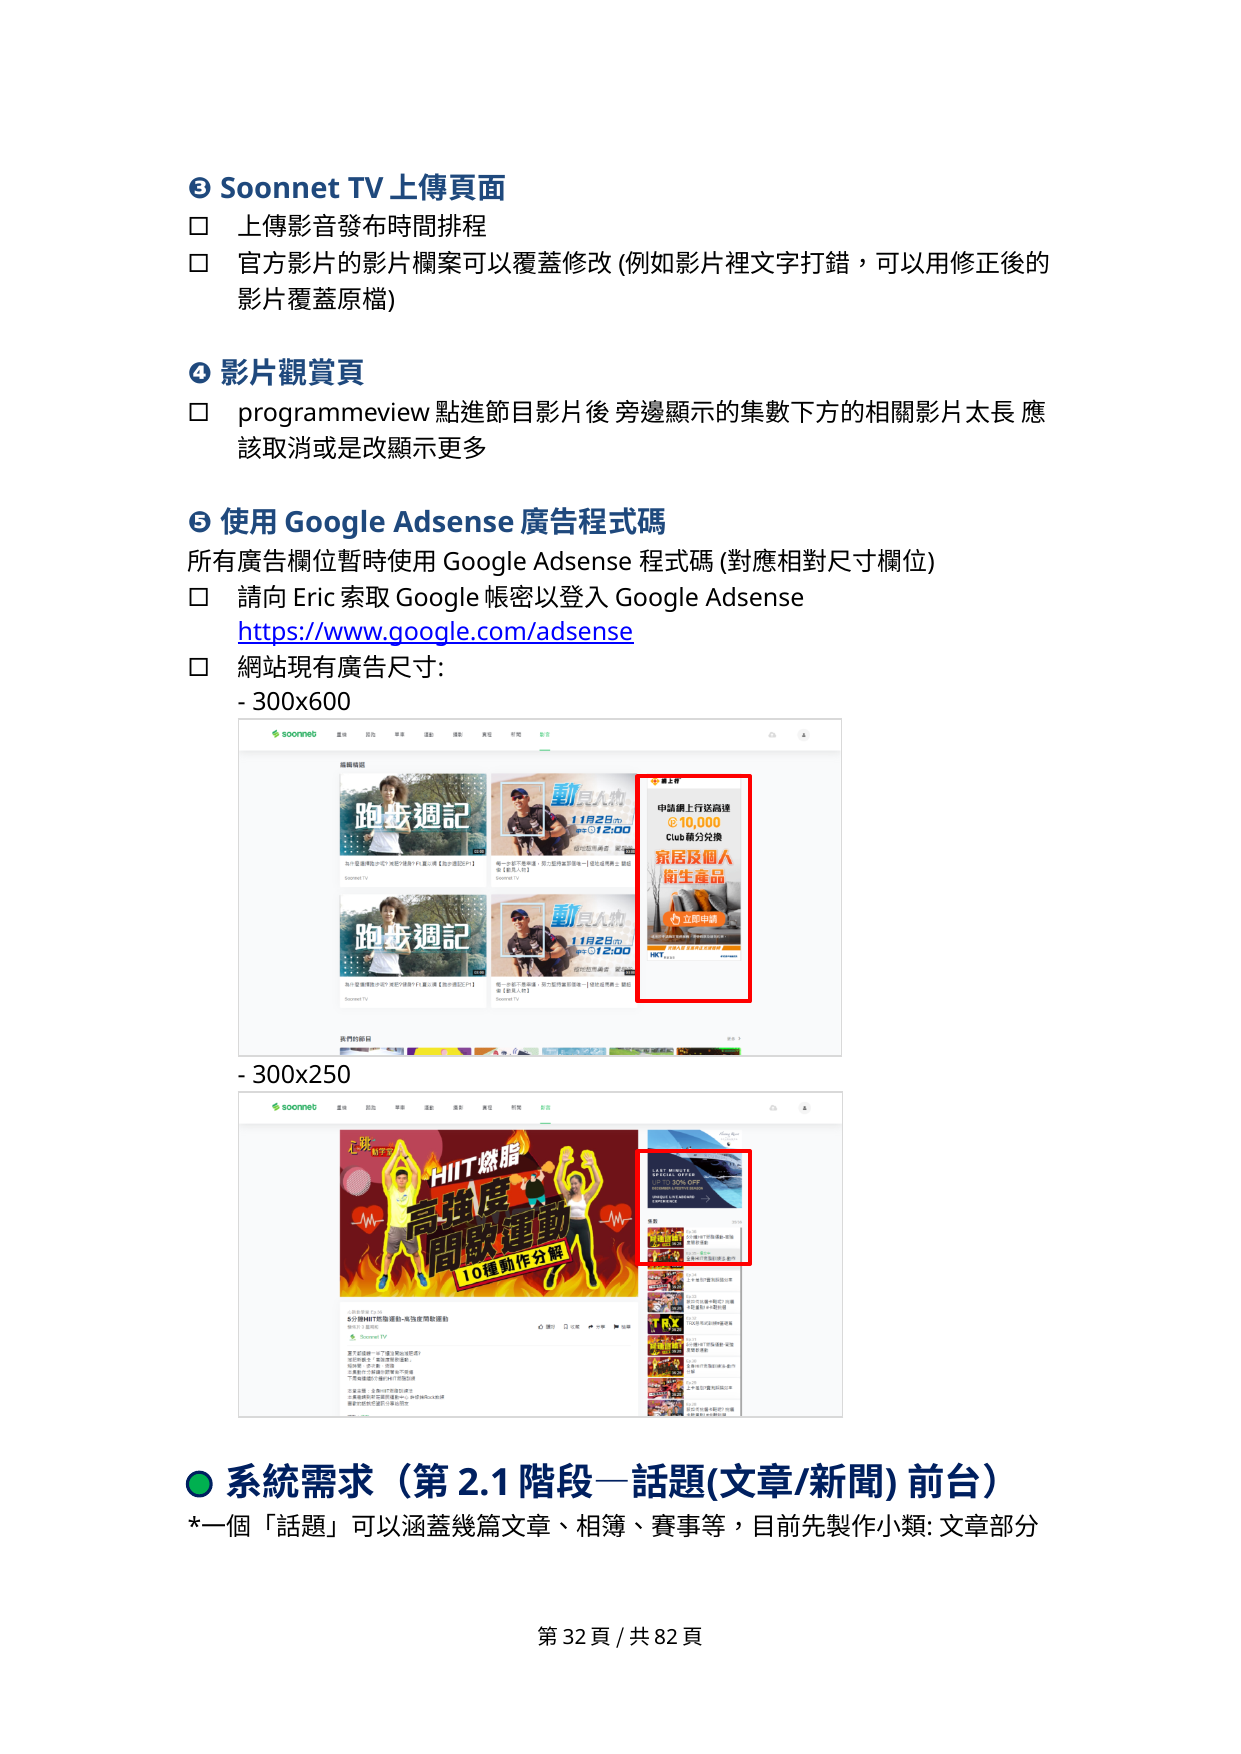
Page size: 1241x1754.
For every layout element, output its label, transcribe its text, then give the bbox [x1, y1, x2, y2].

list 請向Eric索取Google帳密以登入Google Adsense https://www.google.com/adsense [187, 577, 1053, 648]
picture [239, 1093, 842, 1416]
subtitle ❹ 影片觀賞頁 [187, 350, 1053, 392]
list programmeview點進節目影片後 旁邊顯示的集數下方的相關影片太長 應該取消或是改顯示更多 [187, 392, 1053, 464]
list 官方影片的影片欄案可以覆蓋修改 (例如影片裡文字打錯，可以用修正後的影片覆蓋原檔) [187, 243, 1053, 316]
subtitle ❺ 使用Google Adsense廣告程式碼 [187, 499, 1053, 541]
text ❸ Soonnet TV上傳頁面 [187, 164, 1053, 207]
text *一個「話題」可以涵蓋幾篇文章、相簿、賽事等，目前先製作小類: 文章部分 [187, 1506, 1053, 1542]
list 上傳影音發布時間排程 [187, 207, 1053, 243]
text 所有廣告欄位暫時使用Google Adsense 程式碼 (對應相對尺寸欄位) [187, 541, 1053, 577]
picture [239, 720, 841, 1055]
subtitle 系統需求（第2.1階段—話題(文章/新聞) 前台） [187, 1452, 1053, 1506]
